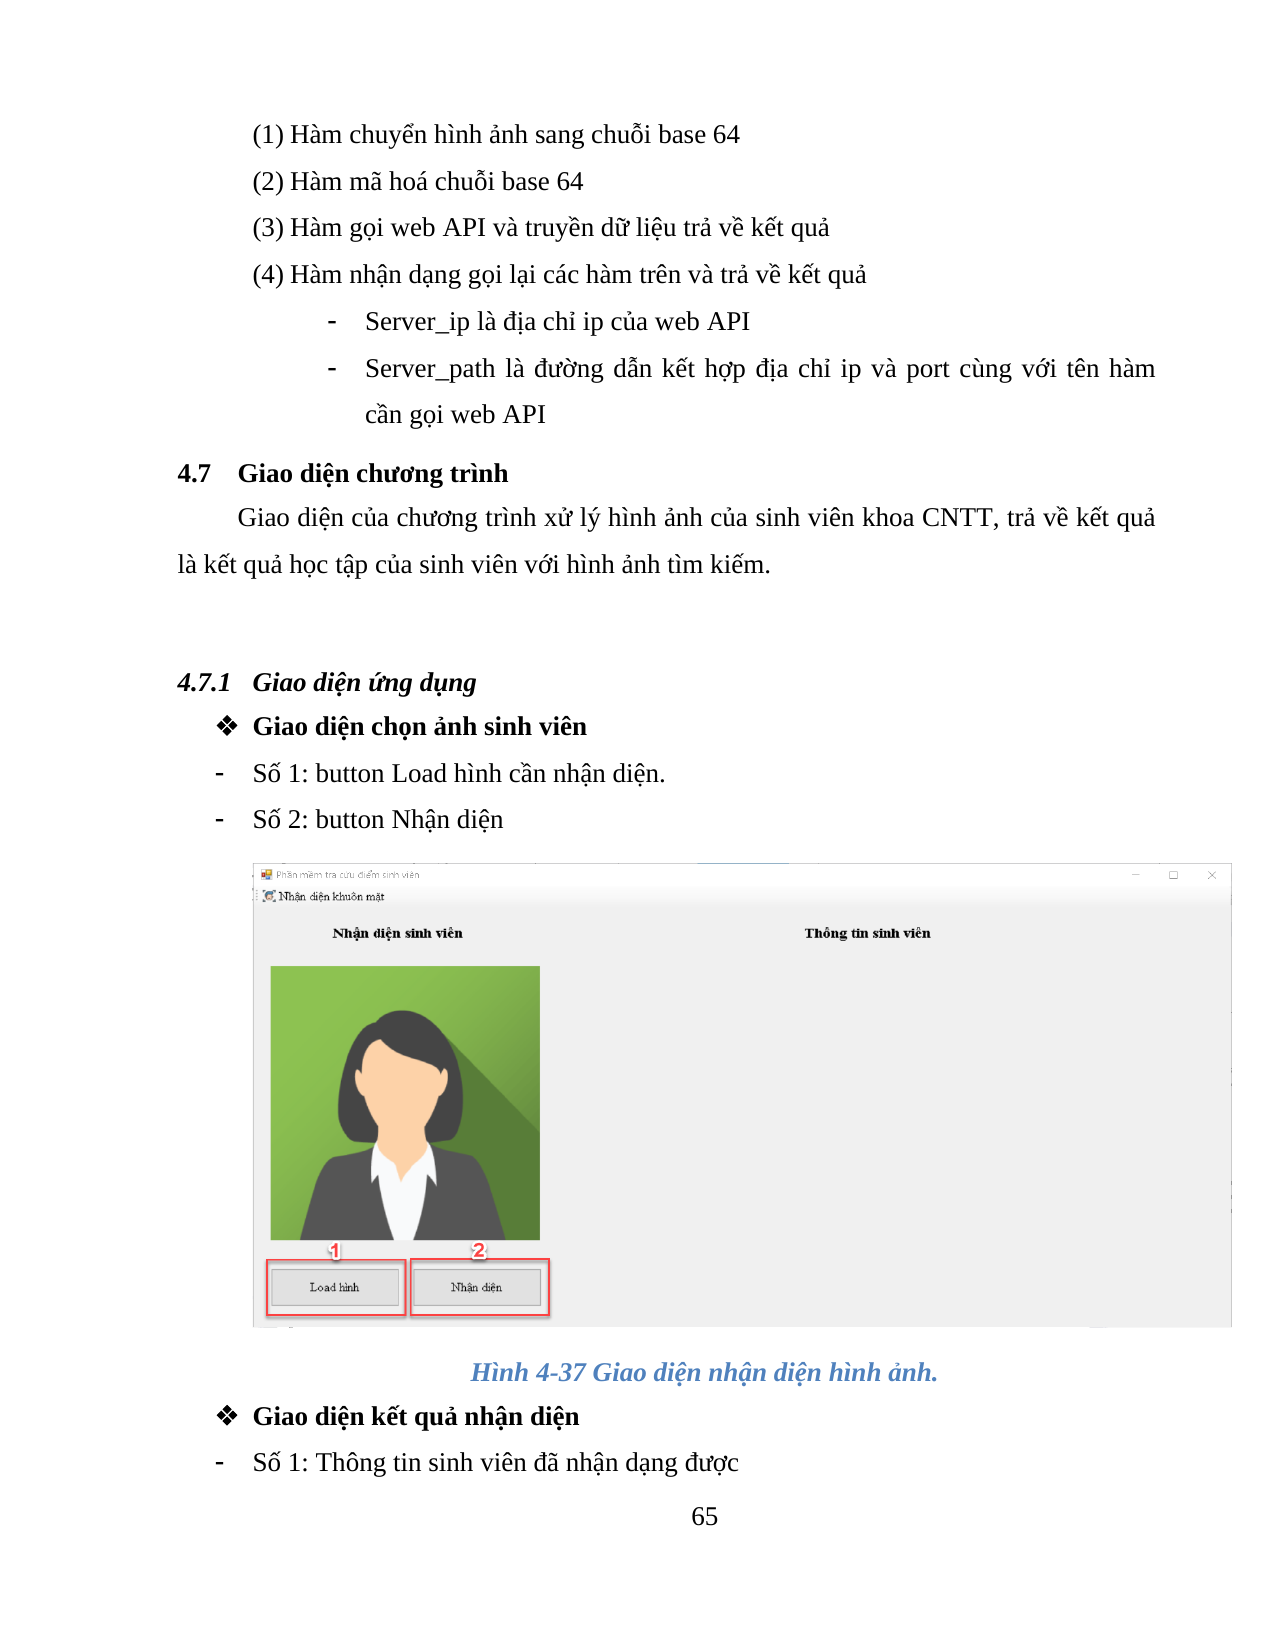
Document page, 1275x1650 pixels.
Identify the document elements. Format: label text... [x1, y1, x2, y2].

list Hàm nhận dạng gọi lại các hàm trên và trả về kết quả [252, 258, 1157, 289]
text Giao diện của chương trình xử lý hình ảnh của sinh viên khoa CNTT, trả về kết quả là kết quả học tập của sinh viên với hình ảnh tìm kiếm. [177, 501, 1157, 579]
list Số 1: Thông tin sinh viên đã nhận dạng được [215, 1447, 1157, 1478]
subtitle Giao diện chương trình [177, 458, 1157, 489]
list Số 2: button Nhận diện [215, 804, 1157, 835]
list Giao diện kết quả nhận diện [215, 1400, 1157, 1431]
list Hàm gọi web API và truyền dữ liệu trả về kết quả [252, 211, 1157, 243]
list Server_ip là địa chỉ ip của web API [327, 305, 1157, 336]
list Hàm chuyển hình ảnh sang chuỗi base 64 [252, 118, 1157, 149]
list Số 1: button Load hình cần nhận diện. [215, 757, 1157, 788]
list Server_path là đường dẫn kết hợp địa chỉ ip và port cùng với tên hàm cần gọi web API [327, 352, 1157, 429]
subtitle Giao diện ứng dụng [177, 666, 1157, 697]
list Hàm mã hoá chuỗi base 64 [252, 165, 1157, 196]
list Giao diện chọn ảnh sinh viên [215, 710, 1157, 741]
picture [252, 863, 1232, 1328]
